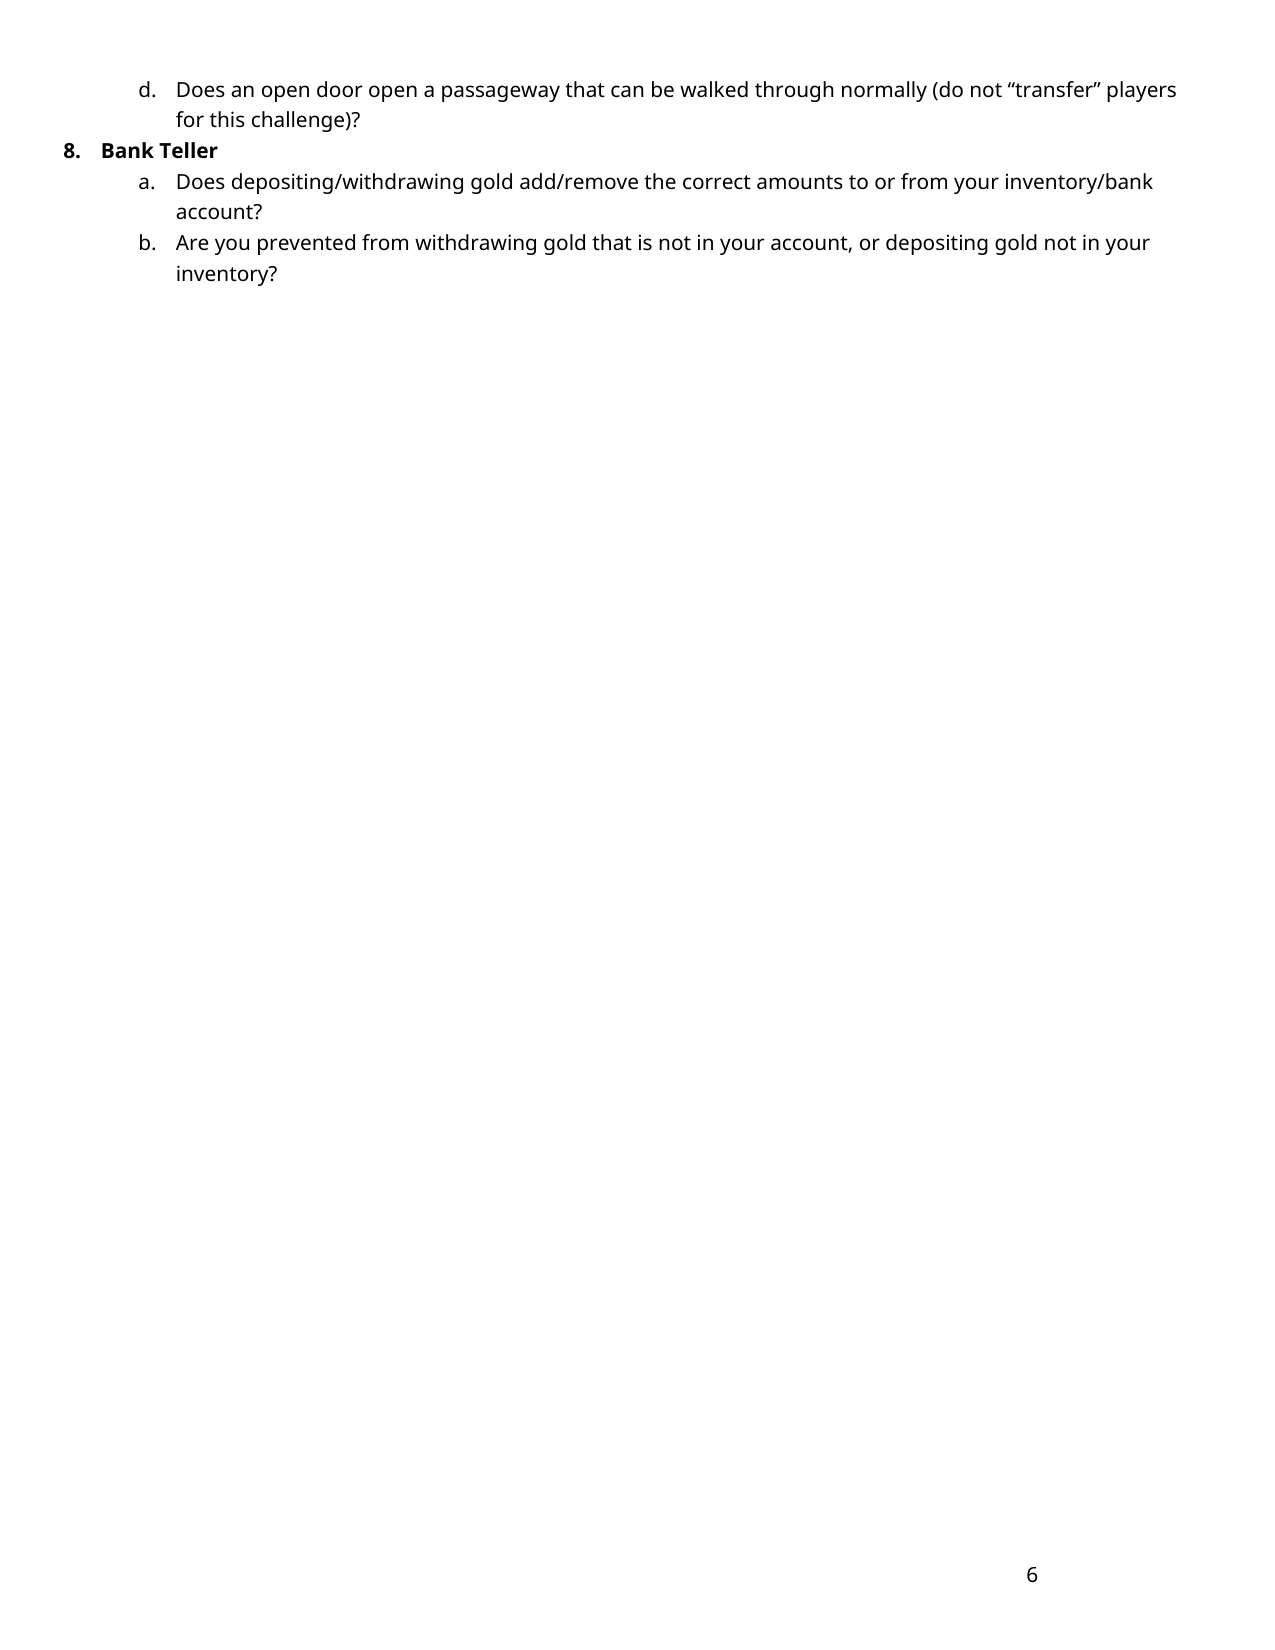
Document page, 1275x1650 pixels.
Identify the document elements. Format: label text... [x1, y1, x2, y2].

list Does an open door open a passageway that can be walked through normally (do not “transfer” players for this challenge)? [138, 75, 1200, 134]
list Does depositing/withdrawing gold add/remove the correct amounts to or from your inventory/bank account? [138, 167, 1200, 226]
list Bank Teller [63, 136, 1200, 165]
list Are you prevented from withdrawing gold that is not in your account, or depositing gold not in your inventory? [138, 228, 1200, 287]
